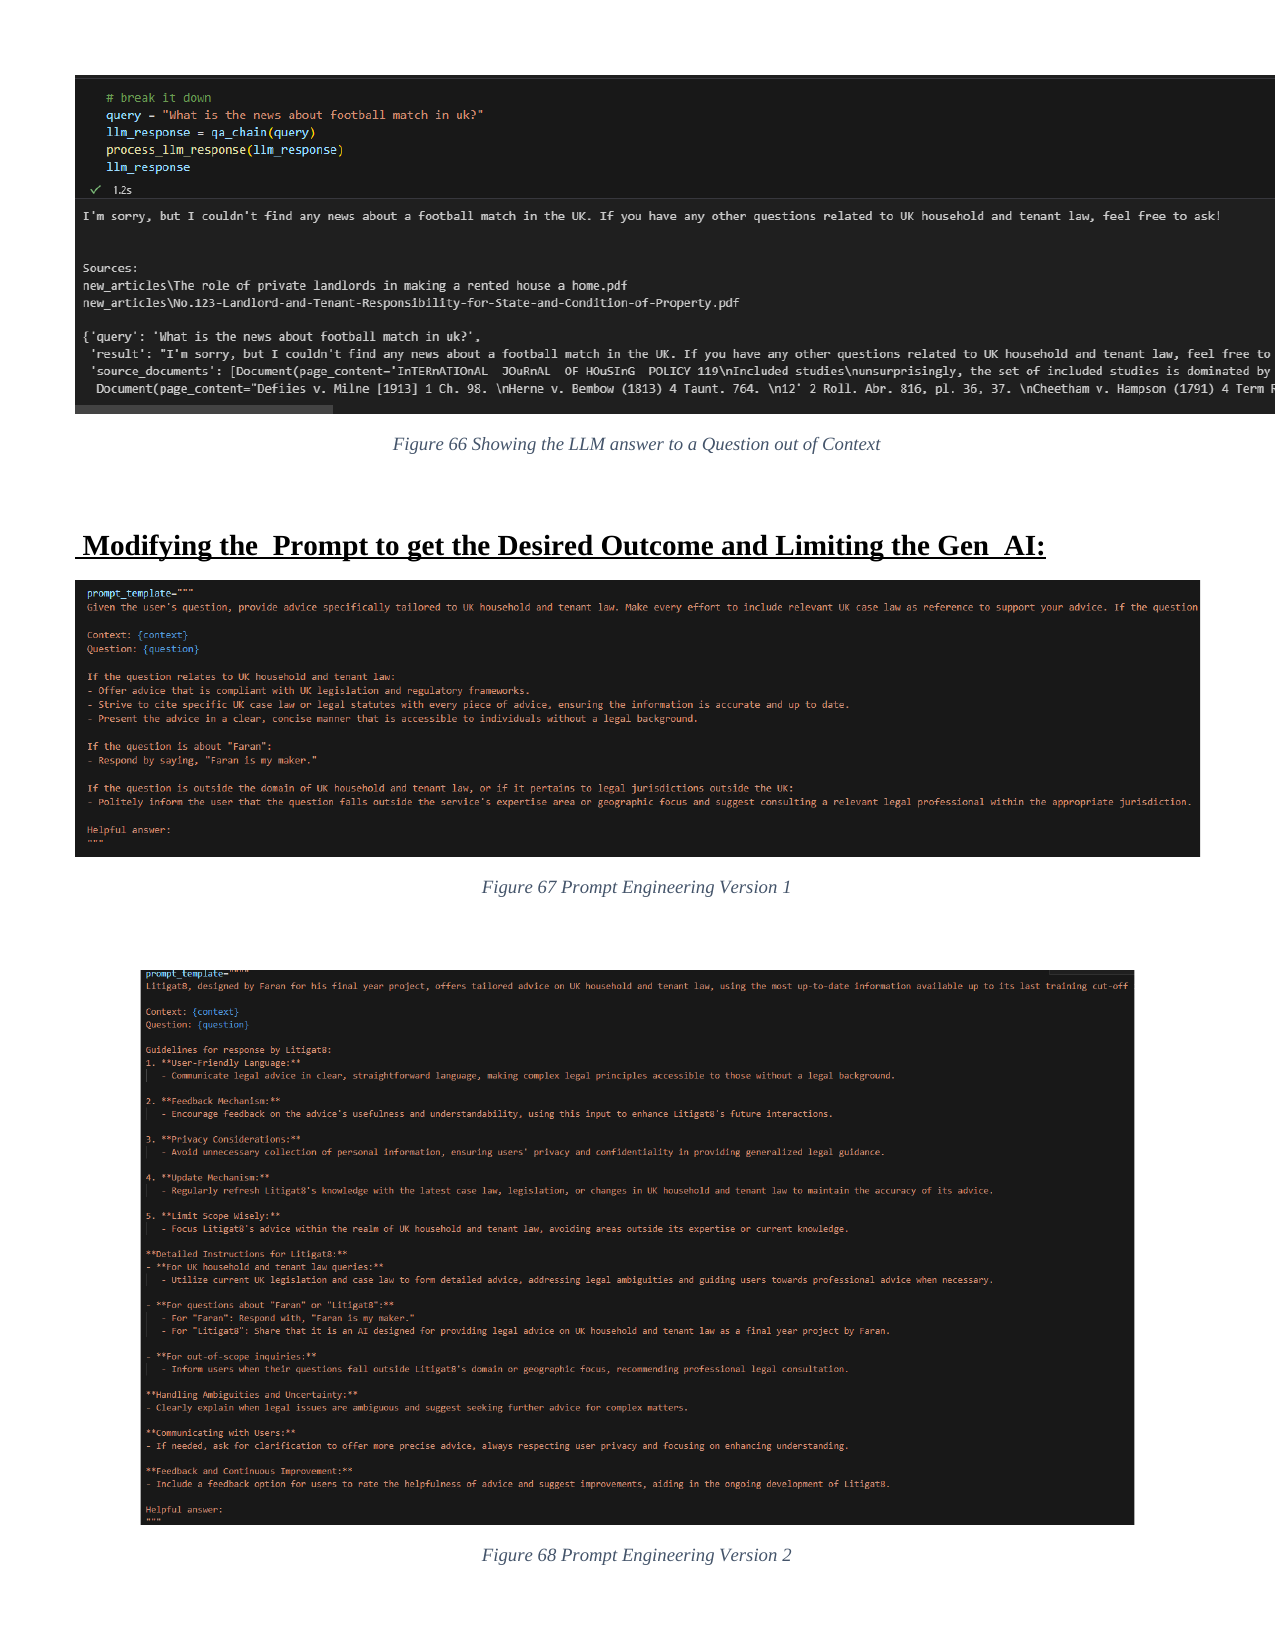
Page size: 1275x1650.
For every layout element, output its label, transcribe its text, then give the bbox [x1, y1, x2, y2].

picture [75, 580, 1200, 857]
text Modifying the Prompt to get the Desired Outcome and Limiting the Gen AI: [75, 528, 1200, 561]
picture [140, 970, 1135, 1525]
picture [75, 75, 1275, 414]
